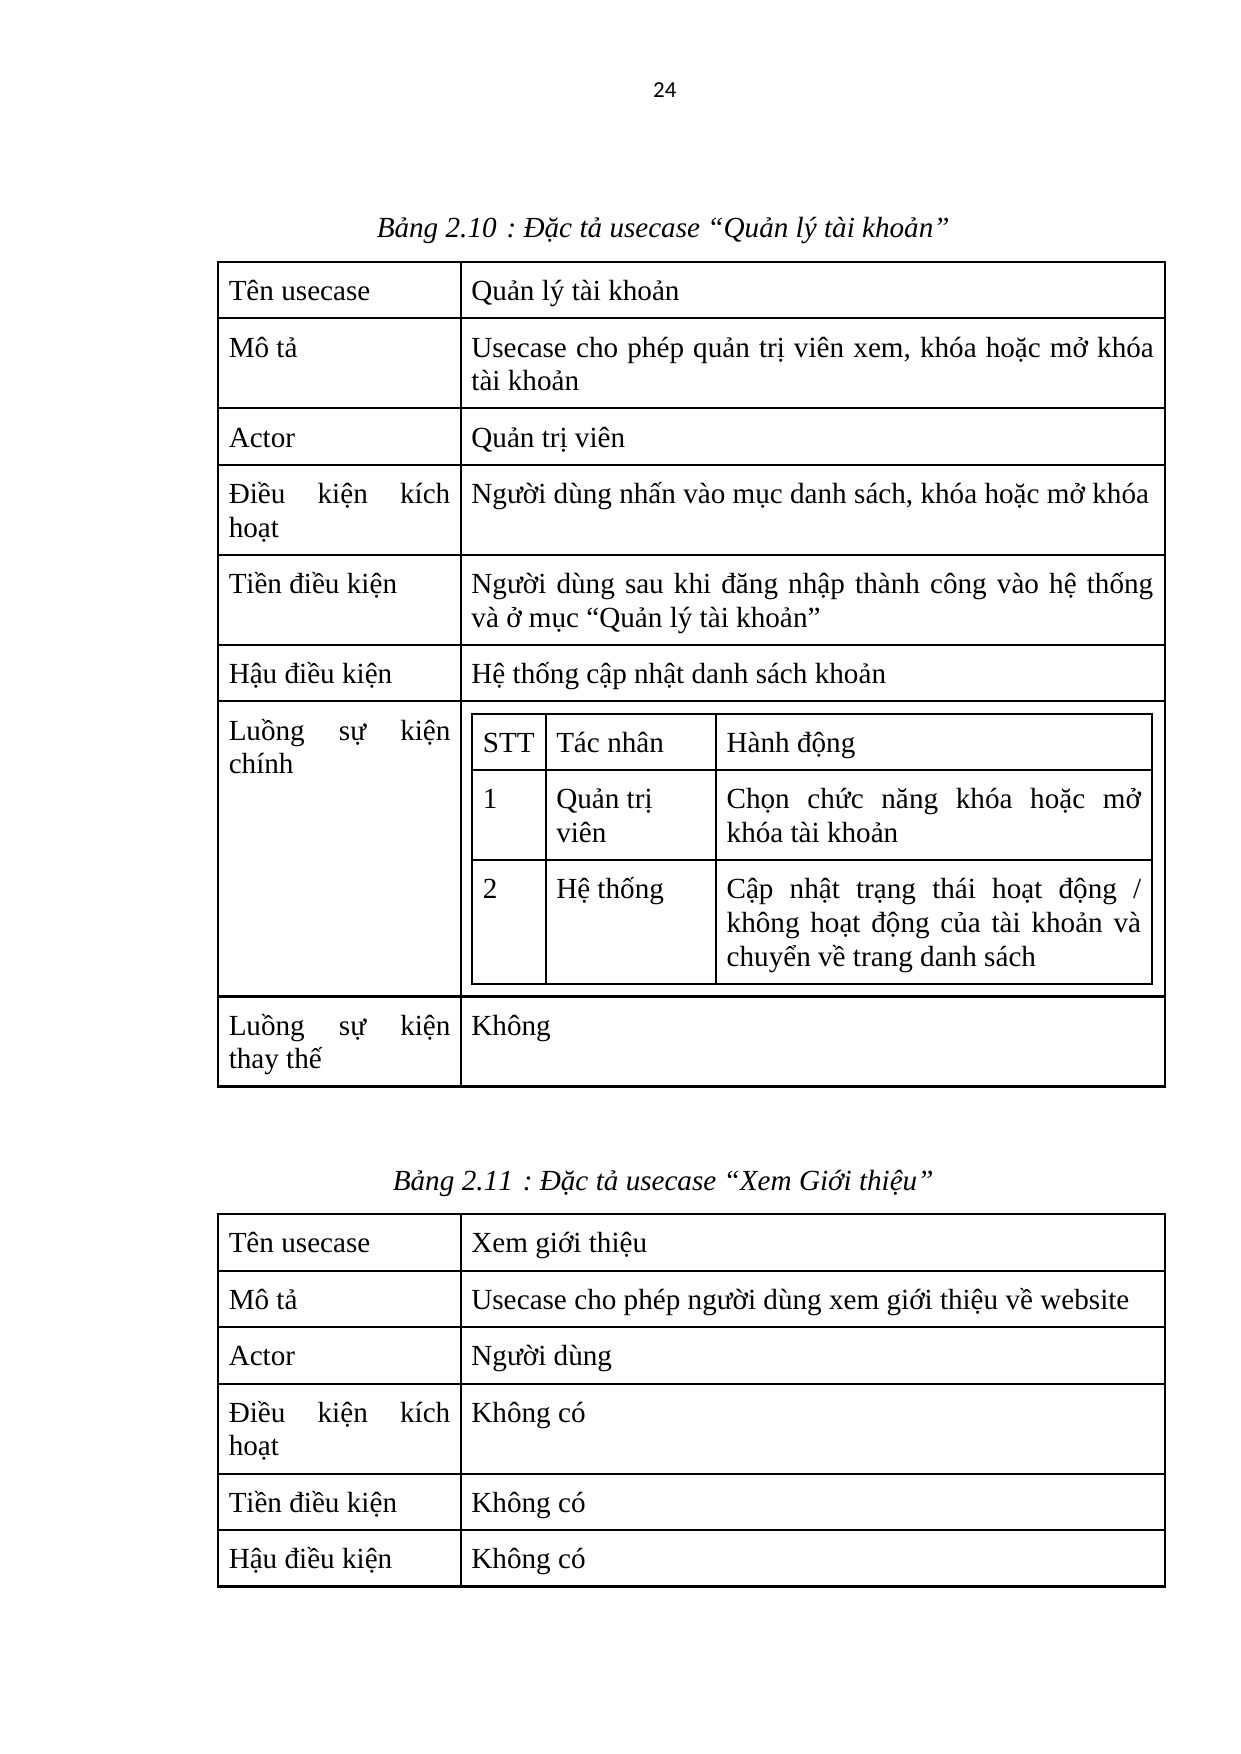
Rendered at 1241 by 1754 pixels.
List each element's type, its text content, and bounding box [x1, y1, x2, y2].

table_header Tên usecase [219, 1215, 460, 1269]
table_cell Không [462, 998, 1164, 1085]
table_header Xem giới thiệu [462, 1215, 1164, 1269]
table_cell Luồng sự kiện thay thế [219, 998, 460, 1085]
table_cell Người dùng sau khi đăng nhập thành công vào hệ thống và ở mục “Quản lý tài khoản” [462, 556, 1164, 644]
table_cell Điều kiện kích hoạt [219, 466, 460, 554]
table_header Quản lý tài khoản [462, 263, 1164, 317]
table_cell Hệ thống cập nhật danh sách khoản [462, 646, 1164, 700]
table_cell Người dùng nhấn vào mục danh sách, khóa hoặc mở khóa [462, 466, 1164, 554]
table_cell [462, 702, 1164, 995]
table_cell Tiền điều kiện [219, 556, 460, 644]
table_cell Actor [219, 1328, 460, 1382]
table_cell Usecase cho phép quản trị viên xem, khóa hoặc mở khóa tài khoản [462, 319, 1164, 407]
table_cell Hậu điều kiện [219, 1531, 460, 1585]
table_cell Tiền điều kiện [219, 1475, 460, 1529]
table_cell Mô tả [219, 319, 460, 407]
table_cell Mô tả [219, 1272, 460, 1326]
table_header Tên usecase [219, 263, 460, 317]
table_cell Luồng sự kiện chính [219, 702, 460, 995]
table_cell Actor [219, 409, 460, 464]
table_cell Không có [462, 1385, 1164, 1472]
table_cell Không có [462, 1531, 1164, 1585]
table_cell Quản trị viên [462, 409, 1164, 464]
table_cell Không có [462, 1475, 1164, 1529]
table_cell Điều kiện kích hoạt [219, 1385, 460, 1472]
table_cell Người dùng [462, 1328, 1164, 1382]
table_cell Usecase cho phép người dùng xem giới thiệu về website [462, 1272, 1164, 1326]
table_cell Hậu điều kiện [219, 646, 460, 700]
